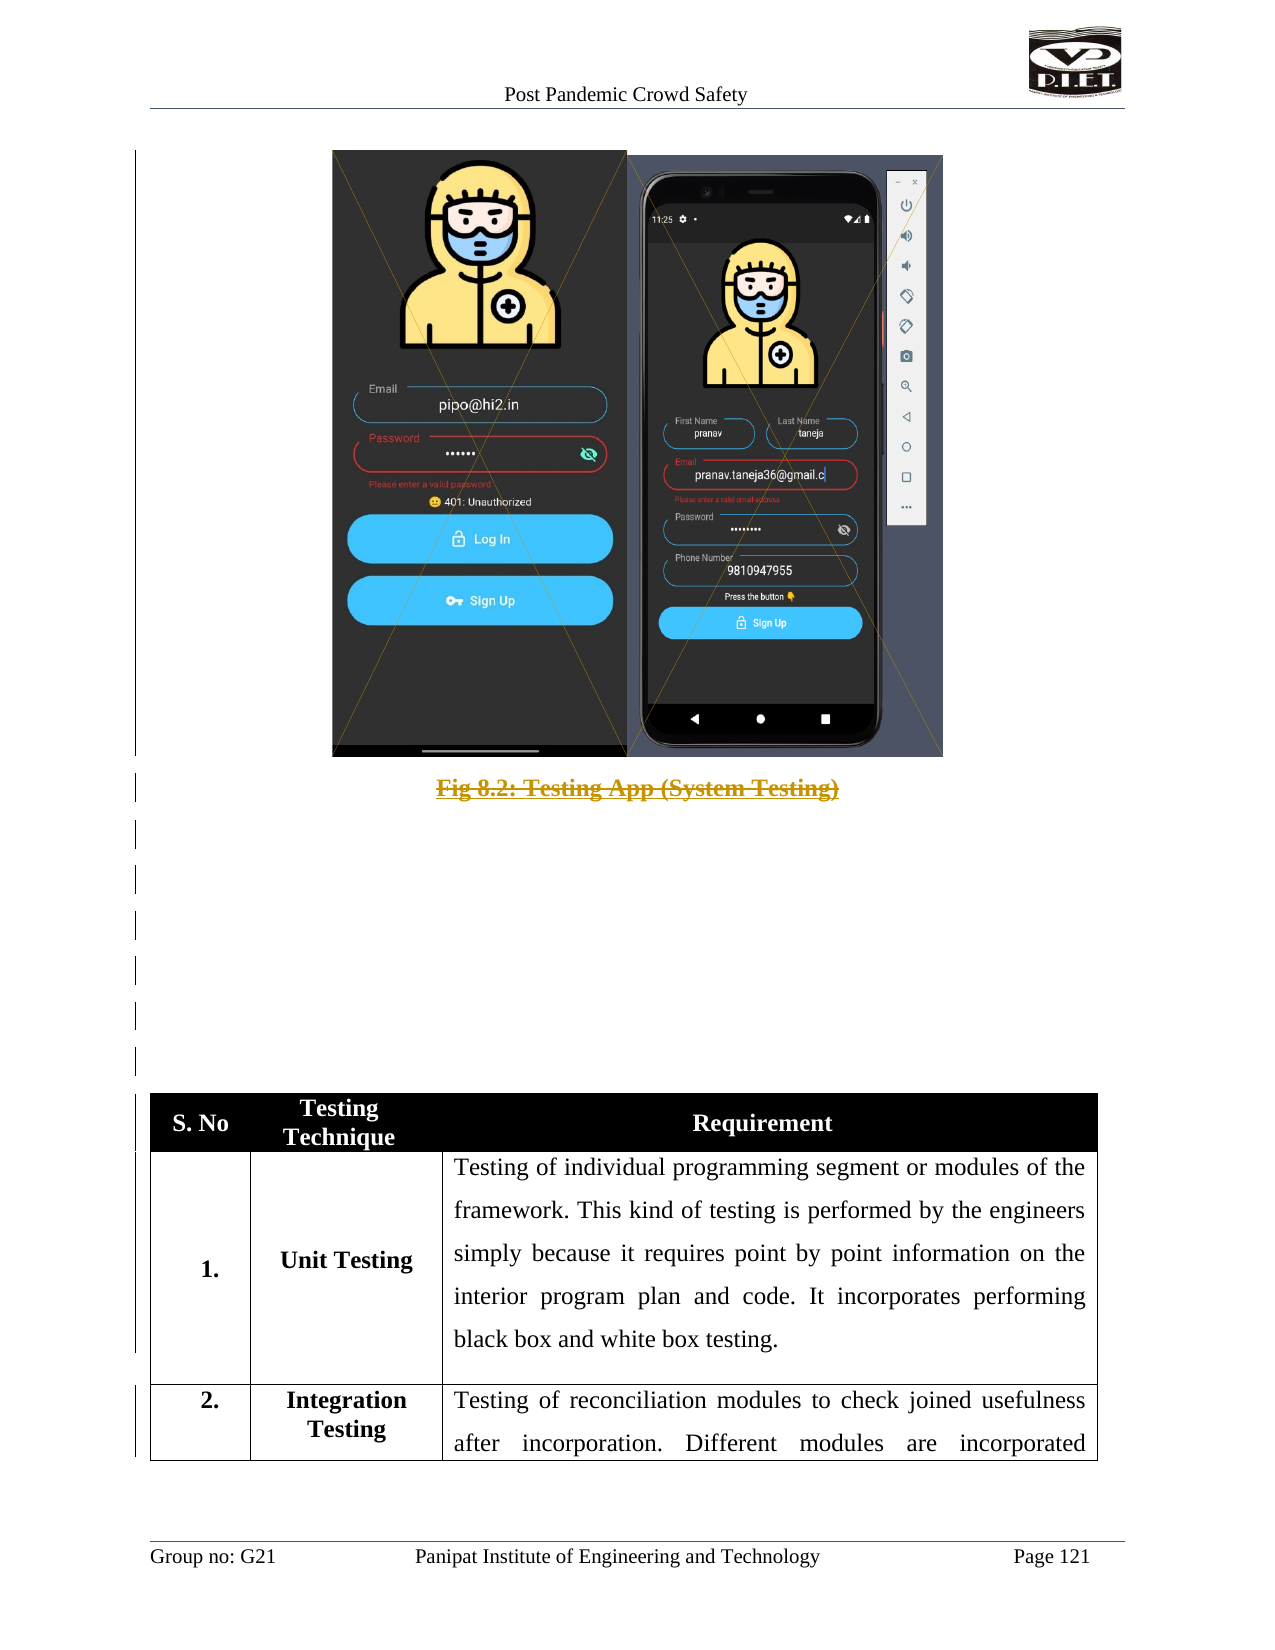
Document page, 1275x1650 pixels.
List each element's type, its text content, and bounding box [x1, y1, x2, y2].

table_cell Unit Testing [251, 1152, 442, 1384]
picture [481, 151, 942, 754]
picture [333, 150, 626, 451]
picture [333, 455, 626, 757]
table_cell [151, 1152, 250, 1384]
table_cell [151, 1385, 250, 1459]
table_cell Integration Testing [251, 1385, 442, 1459]
table_header S. No [151, 1094, 250, 1151]
table_header Testing Technique [251, 1094, 427, 1151]
picture [1029, 23, 1122, 101]
picture [628, 458, 942, 757]
picture [786, 157, 943, 754]
picture [332, 152, 479, 754]
table_header Requirement [428, 1094, 1097, 1151]
table_cell Testing of individual programming segment or modules of the framework. This kind of testing is performed by the engineers simply because it requires point by point information on the interior program plan and code. It incorporates performing black box and white box testing. [443, 1152, 1097, 1384]
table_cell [443, 1385, 1097, 1459]
